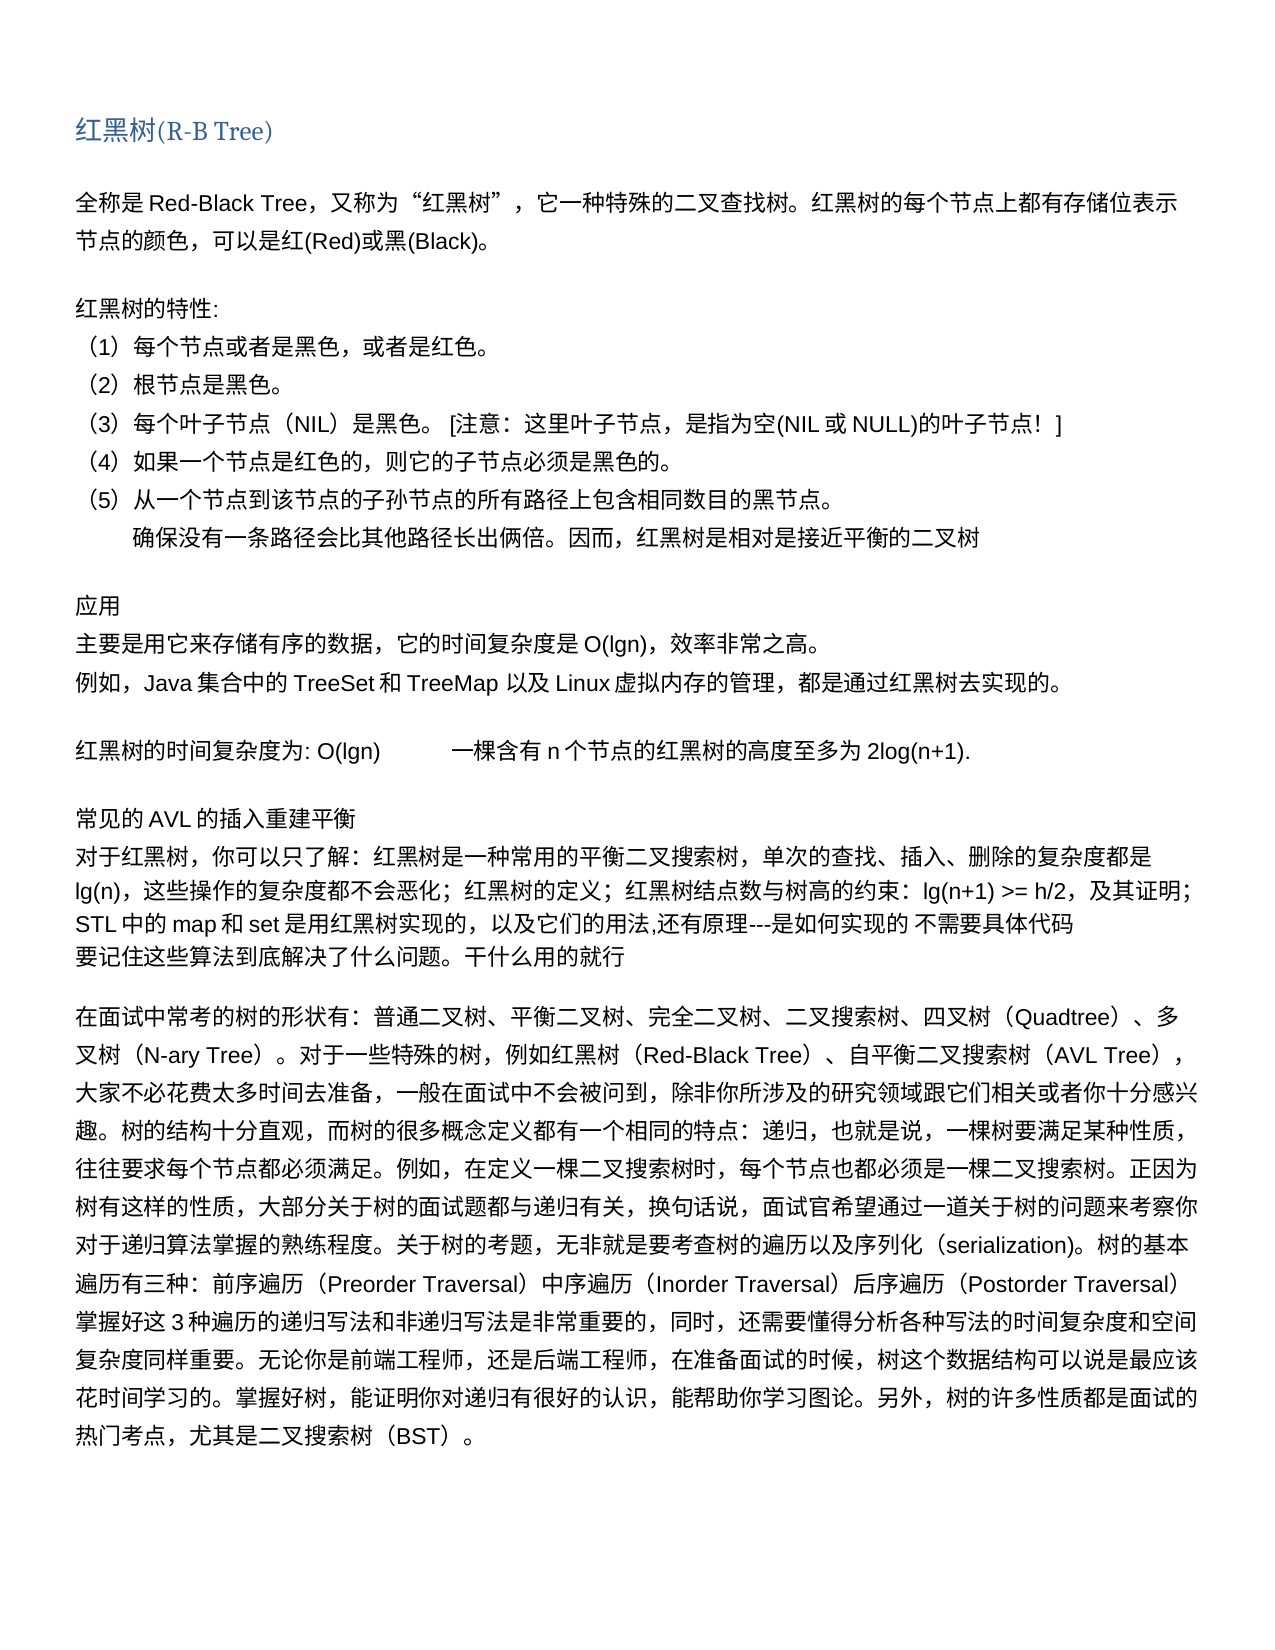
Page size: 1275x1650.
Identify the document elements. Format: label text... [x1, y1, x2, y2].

text 主要是用它来存储有序的数据，它的时间复杂度是O(lgn)，效率非常之高。 [75, 626, 1200, 659]
text 在面试中常考的树的形状有：普通二叉树、平衡二叉树、完全二叉树、二叉搜索树、四叉树（Quadtree）、多叉树（N-ary Tree）。对于一些特殊的树，例如红黑树（Red-Black Tree）、自平衡二叉搜索树（AVL Tree），大家不必花费太多时间去准备，一般在面试中不会被问到，除非你所涉及的研究领域跟它们相关或者你十分感兴趣。树的结构十分直观，而树的很多概念定义都有一个相同的特点：递归，也就是说，一棵树要满足某种性质，往往要求每个节点都必须满足。例如，在定义一棵二叉搜索树时，每个节点也都必须是一棵二叉搜索树。正因为树有这样的性质，大部分关于树的面试题都与递归有关，换句话说，面试官希望通过一道关于树的问题来考察你对于递归算法掌握的熟练程度。关于树的考题，无非就是要考查树的遍历以及序列化（serialization)。树的基本遍历有三种：前序遍历（Preorder Traversal）中序遍历（Inorder Traversal）后序遍历（Postorder Traversal）掌握好这3种遍历的递归写法和非递归写法是非常重要的，同时，还需要懂得分析各种写法的时间复杂度和空间复杂度同样重要。无论你是前端工程师，还是后端工程师，在准备面试的时候，树这个数据结构可以说是最应该花时间学习的。掌握好树，能证明你对递归有很好的认识，能帮助你学习图论。另外，树的许多性质都是面试的热门考点，尤其是二叉搜索树（BST）。 [75, 998, 1200, 1451]
text 全称是Red-Black Tree，又称为“红黑树”，它一种特殊的二叉查找树。红黑树的每个节点上都有存储位表示节点的颜色，可以是红(Red)或黑(Black)。 [75, 185, 1200, 256]
text （2）根节点是黑色。 [75, 367, 1200, 401]
text （5）从一个节点到该节点的子孙节点的所有路径上包含相同数目的黑节点。 [75, 482, 1200, 515]
text 对于红黑树，你可以只了解：红黑树是一种常用的平衡二叉搜索树，单次的查找、插入、删除的复杂度都是lg(n)，这些操作的复杂度都不会恶化；红黑树的定义；红黑树结点数与树高的约束：lg(n+1) >= h/2，及其证明；STL中的map和set是用红黑树实现的，以及它们的用法,还有原理---是如何实现的 不需要具体代码 [75, 839, 1200, 939]
text 红黑树的特性: [75, 291, 1200, 324]
text 常见的AVL的插入重建平衡 [75, 801, 1200, 834]
text （1）每个节点或者是黑色，或者是红色。 [75, 329, 1200, 362]
text 应用 [75, 588, 1200, 621]
text 例如，Java集合中的TreeSet和TreeMap 以及Linux虚拟内存的管理，都是通过红黑树去实现的。 [75, 664, 1200, 698]
text 确保没有一条路径会比其他路径长出俩倍。因而，红黑树是相对是接近平衡的二叉树 [75, 520, 1200, 553]
subtitle 红黑树(R-B Tree) [75, 109, 1200, 149]
text （3）每个叶子节点（NIL）是黑色。 [注意：这里叶子节点，是指为空(NIL或NULL)的叶子节点！] [75, 406, 1200, 439]
text 要记住这些算法到底解决了什么问题。干什么用的就行 [75, 939, 1200, 972]
text （4）如果一个节点是红色的，则它的子节点必须是黑色的。 [75, 444, 1200, 477]
text 红黑树的时间复杂度为: O(lgn) 一棵含有n个节点的红黑树的高度至多为2log(n+1). [75, 733, 1200, 766]
